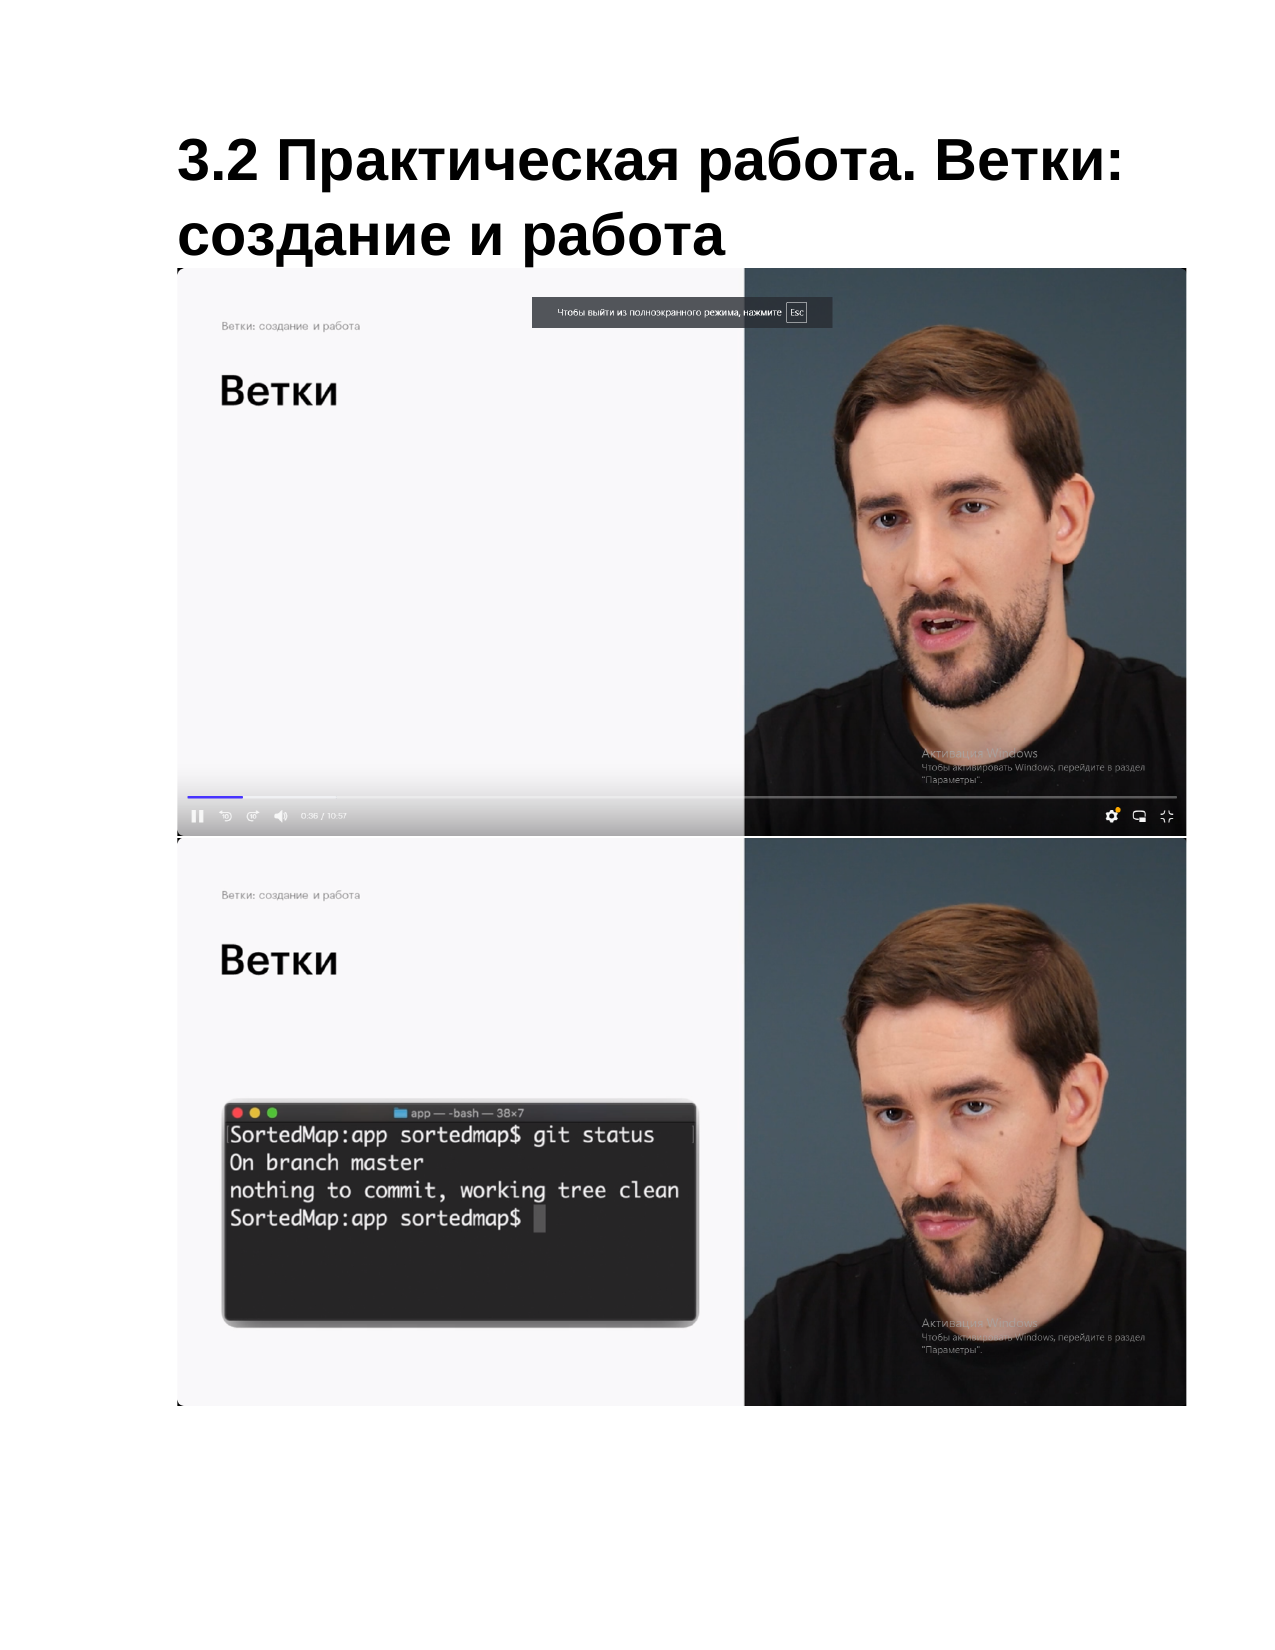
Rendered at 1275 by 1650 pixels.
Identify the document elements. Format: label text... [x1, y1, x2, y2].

picture [177, 268, 1187, 836]
picture [177, 838, 1187, 1406]
text 3.2 Практическая работа. Ветки: создание и работа [177, 118, 1186, 268]
